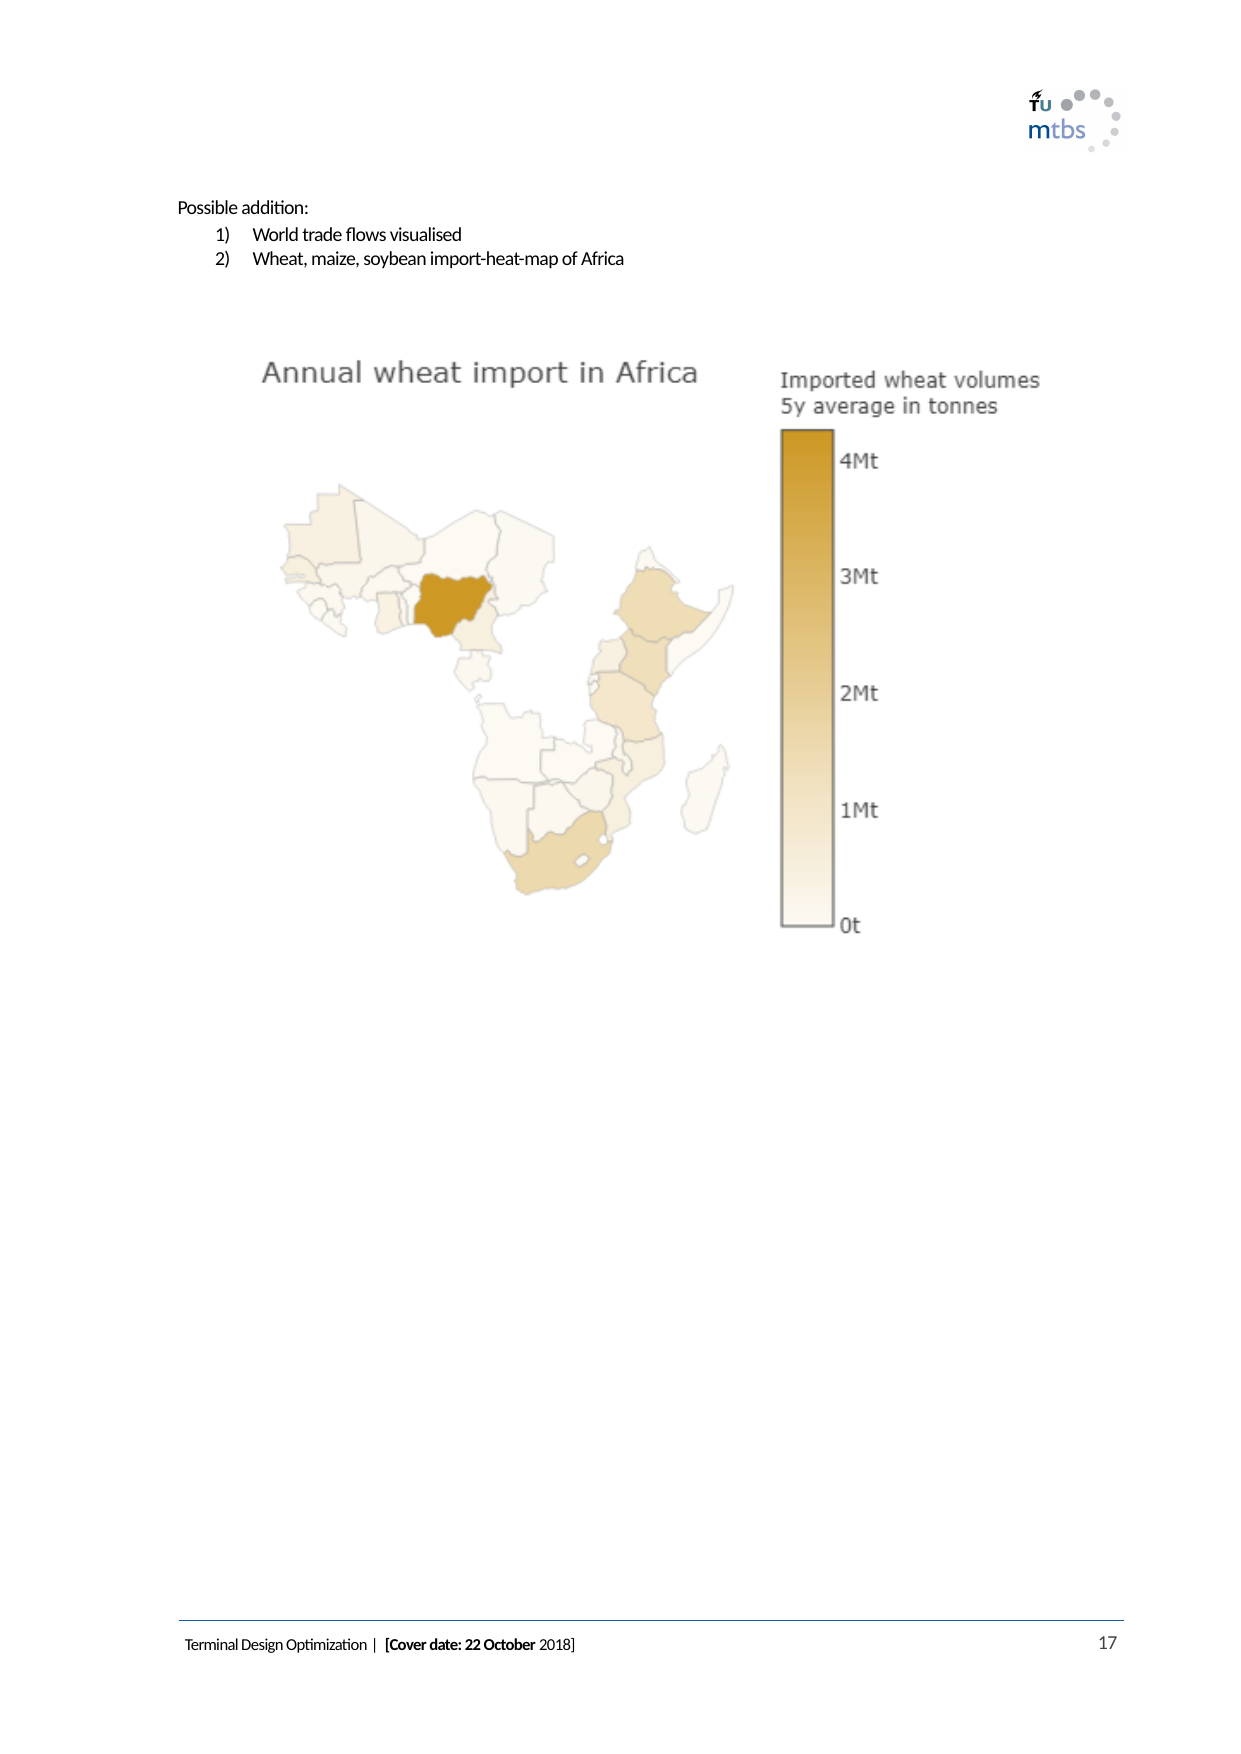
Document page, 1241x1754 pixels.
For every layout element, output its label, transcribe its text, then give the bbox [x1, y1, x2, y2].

list Wheat, maize, soybean import-heat-map of Africa [215, 246, 1122, 271]
picture [1028, 88, 1122, 153]
text Possible addition: [177, 192, 1122, 219]
list World trade flows visualised [215, 222, 1122, 246]
picture [224, 297, 1075, 988]
